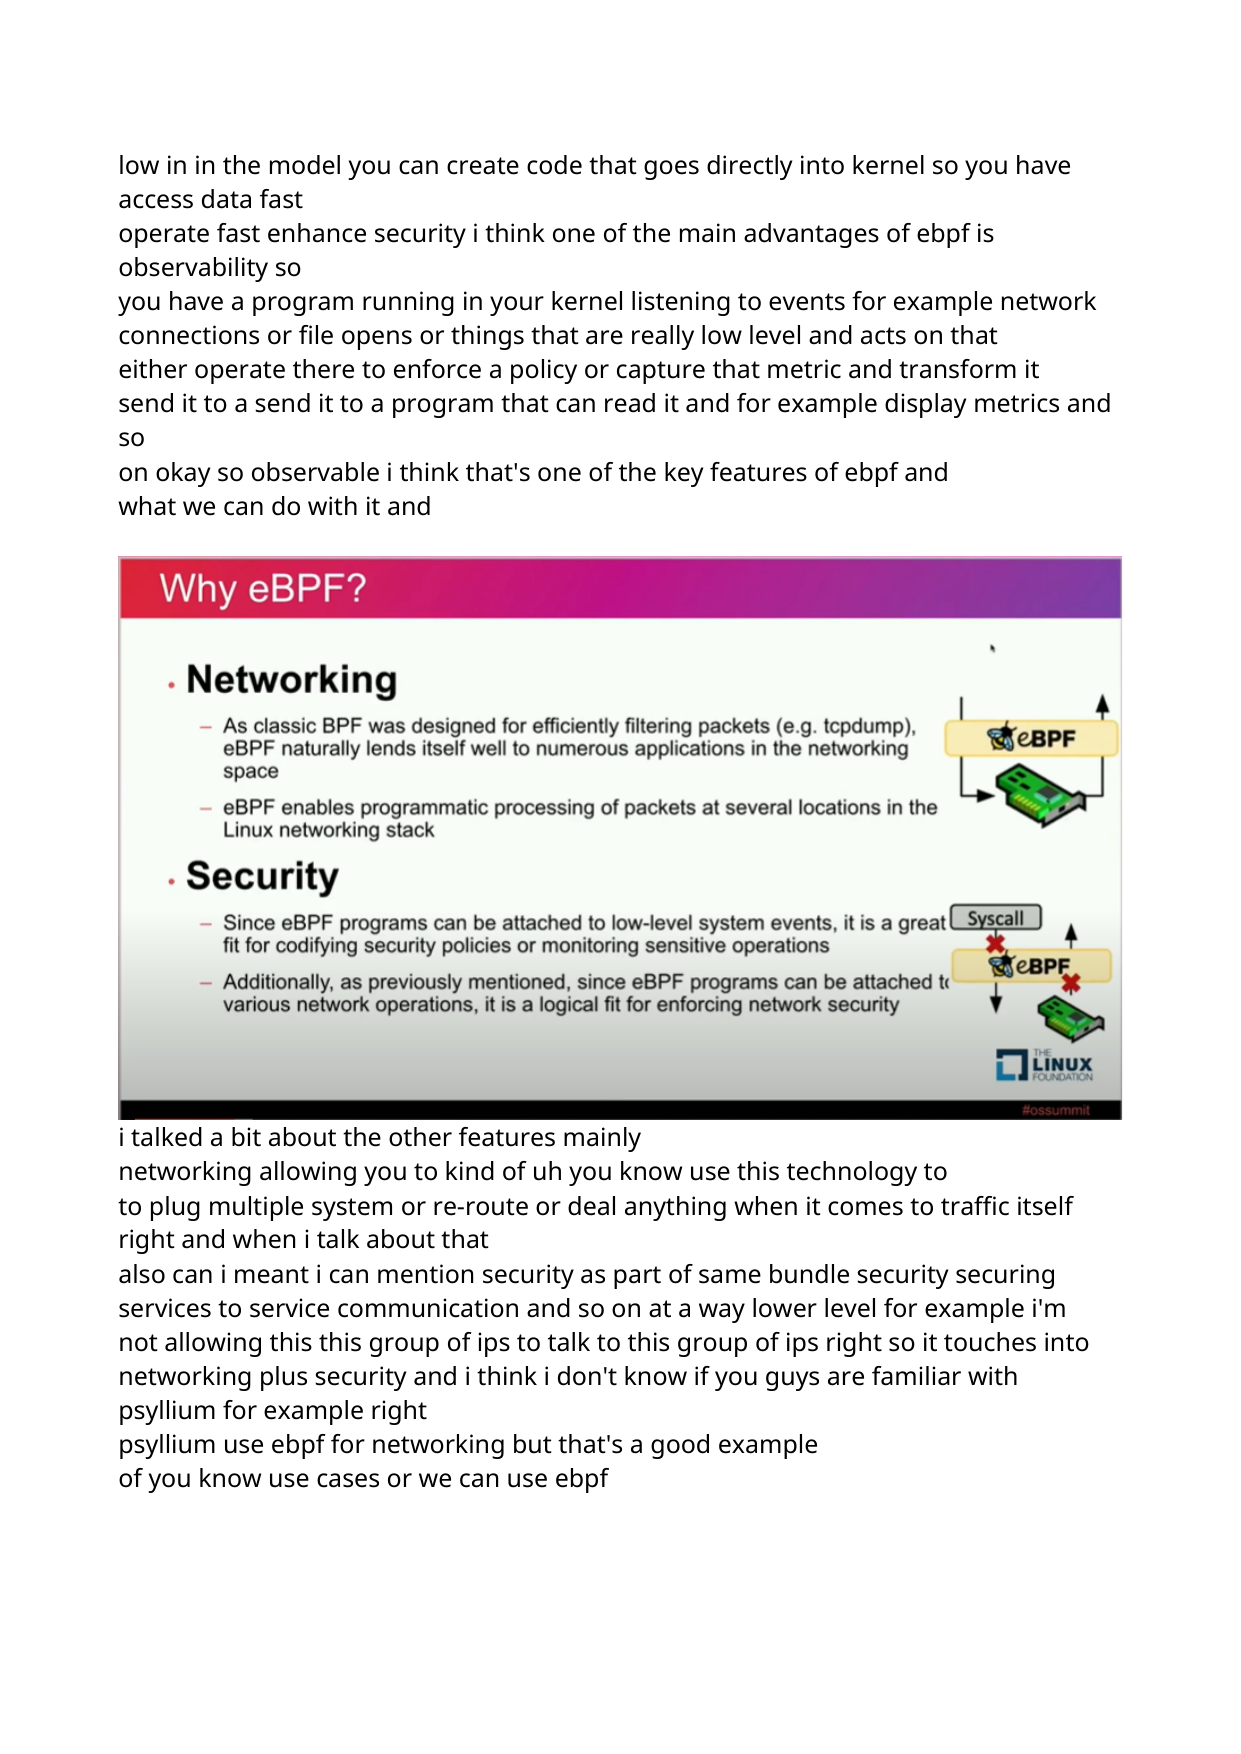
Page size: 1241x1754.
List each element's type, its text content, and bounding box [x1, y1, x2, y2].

text to plug multiple system or re-route or deal anything when it comes to traffic itself right and when i talk about that [118, 1188, 1122, 1256]
text you have a program running in your kernel listening to events for example network [118, 284, 1122, 318]
text of you know use cases or we can use ebpf [118, 1461, 1122, 1495]
text either operate there to enforce a policy or capture that metric and transform it [118, 352, 1122, 386]
text what we can do with it and [118, 488, 1122, 522]
text operate fast enhance security i think one of the main advantages of ebpf is observability so [118, 216, 1122, 284]
text not allowing this this group of ips to talk to this group of ips right so it touches into [118, 1324, 1122, 1358]
text psyllium use ebpf for networking but that's a good example [118, 1427, 1122, 1461]
text also can i meant i can mention security as part of same bundle security securing [118, 1256, 1122, 1290]
text on okay so observable i think that's one of the key features of ebpf and [118, 454, 1122, 488]
text send it to a send it to a program that can read it and for example display metrics and so [118, 386, 1122, 454]
picture [118, 556, 1123, 1120]
text low in in the model you can create code that goes directly into kernel so you have access data fast [118, 148, 1122, 216]
text services to service communication and so on at a way lower level for example i'm [118, 1290, 1122, 1324]
text networking plus security and i think i don't know if you guys are familiar with psyllium for example right [118, 1358, 1122, 1427]
text i talked a bit about the other features mainly [118, 1120, 1122, 1154]
text networking allowing you to kind of uh you know use this technology to [118, 1154, 1122, 1188]
text connections or file opens or things that are really low level and acts on that [118, 318, 1122, 352]
